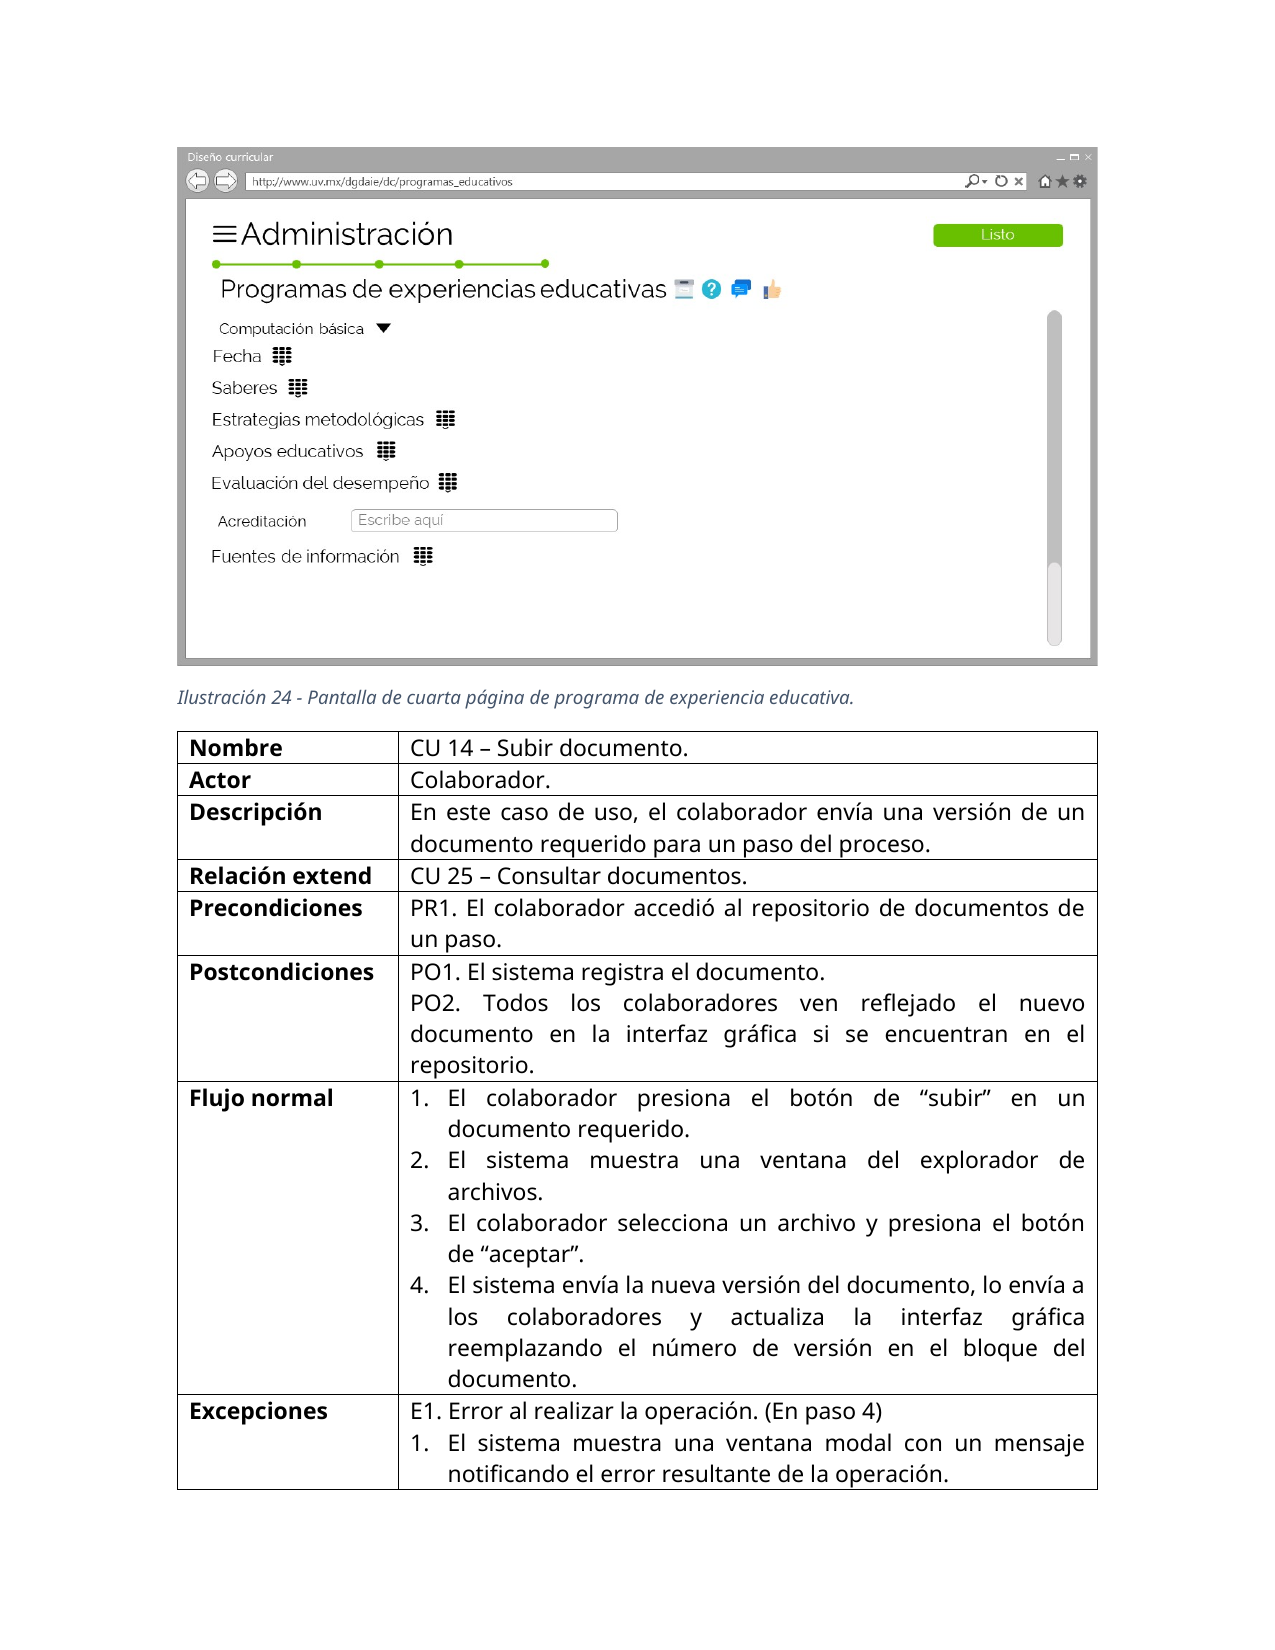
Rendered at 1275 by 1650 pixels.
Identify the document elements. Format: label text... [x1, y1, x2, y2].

picture [177, 147, 1098, 666]
table_cell Postcondiciones [178, 956, 398, 1081]
table_cell Descripción [178, 796, 398, 859]
table_cell En este caso de uso, el colaborador envía una versión de un documento requerido para un paso del proceso. [399, 796, 1097, 859]
table_cell Precondiciones [178, 892, 398, 954]
table_cell Relación extend [178, 860, 398, 891]
table_cell El colaborador presiona el botón de “subir” en un documento requerido. El sistema muestra una ventana del explorador de archivos. El colaborador selecciona un archivo y presiona el botón de “aceptar”. El sistema envía la nueva versión del documento, lo envía a los colaboradores y actualiza la interfaz gráfica reemplazando el número de versión en el bloque del documento. [399, 1082, 1097, 1394]
table_cell PO1. El sistema registra el documento. PO2. Todos los colaboradores ven reflejado el nuevo documento en la interfaz gráfica si se encuentran en el repositorio. [399, 956, 1097, 1081]
table_cell CU 25 – Consultar documentos. [399, 860, 1097, 891]
table_header Nombre [178, 732, 398, 763]
table_cell PR1. El colaborador accedió al repositorio de documentos de un paso. [399, 892, 1097, 954]
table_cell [399, 1395, 1097, 1489]
table_cell Actor [178, 764, 398, 795]
table_cell Flujo normal [178, 1082, 398, 1394]
text Ilustración 24 - Pantalla de cuarta página de programa de experiencia educativa. [177, 684, 1098, 710]
table_header CU 14 – Subir documento. [399, 732, 1097, 763]
table_cell Colaborador. [399, 764, 1097, 795]
table_cell Excepciones [178, 1395, 398, 1489]
